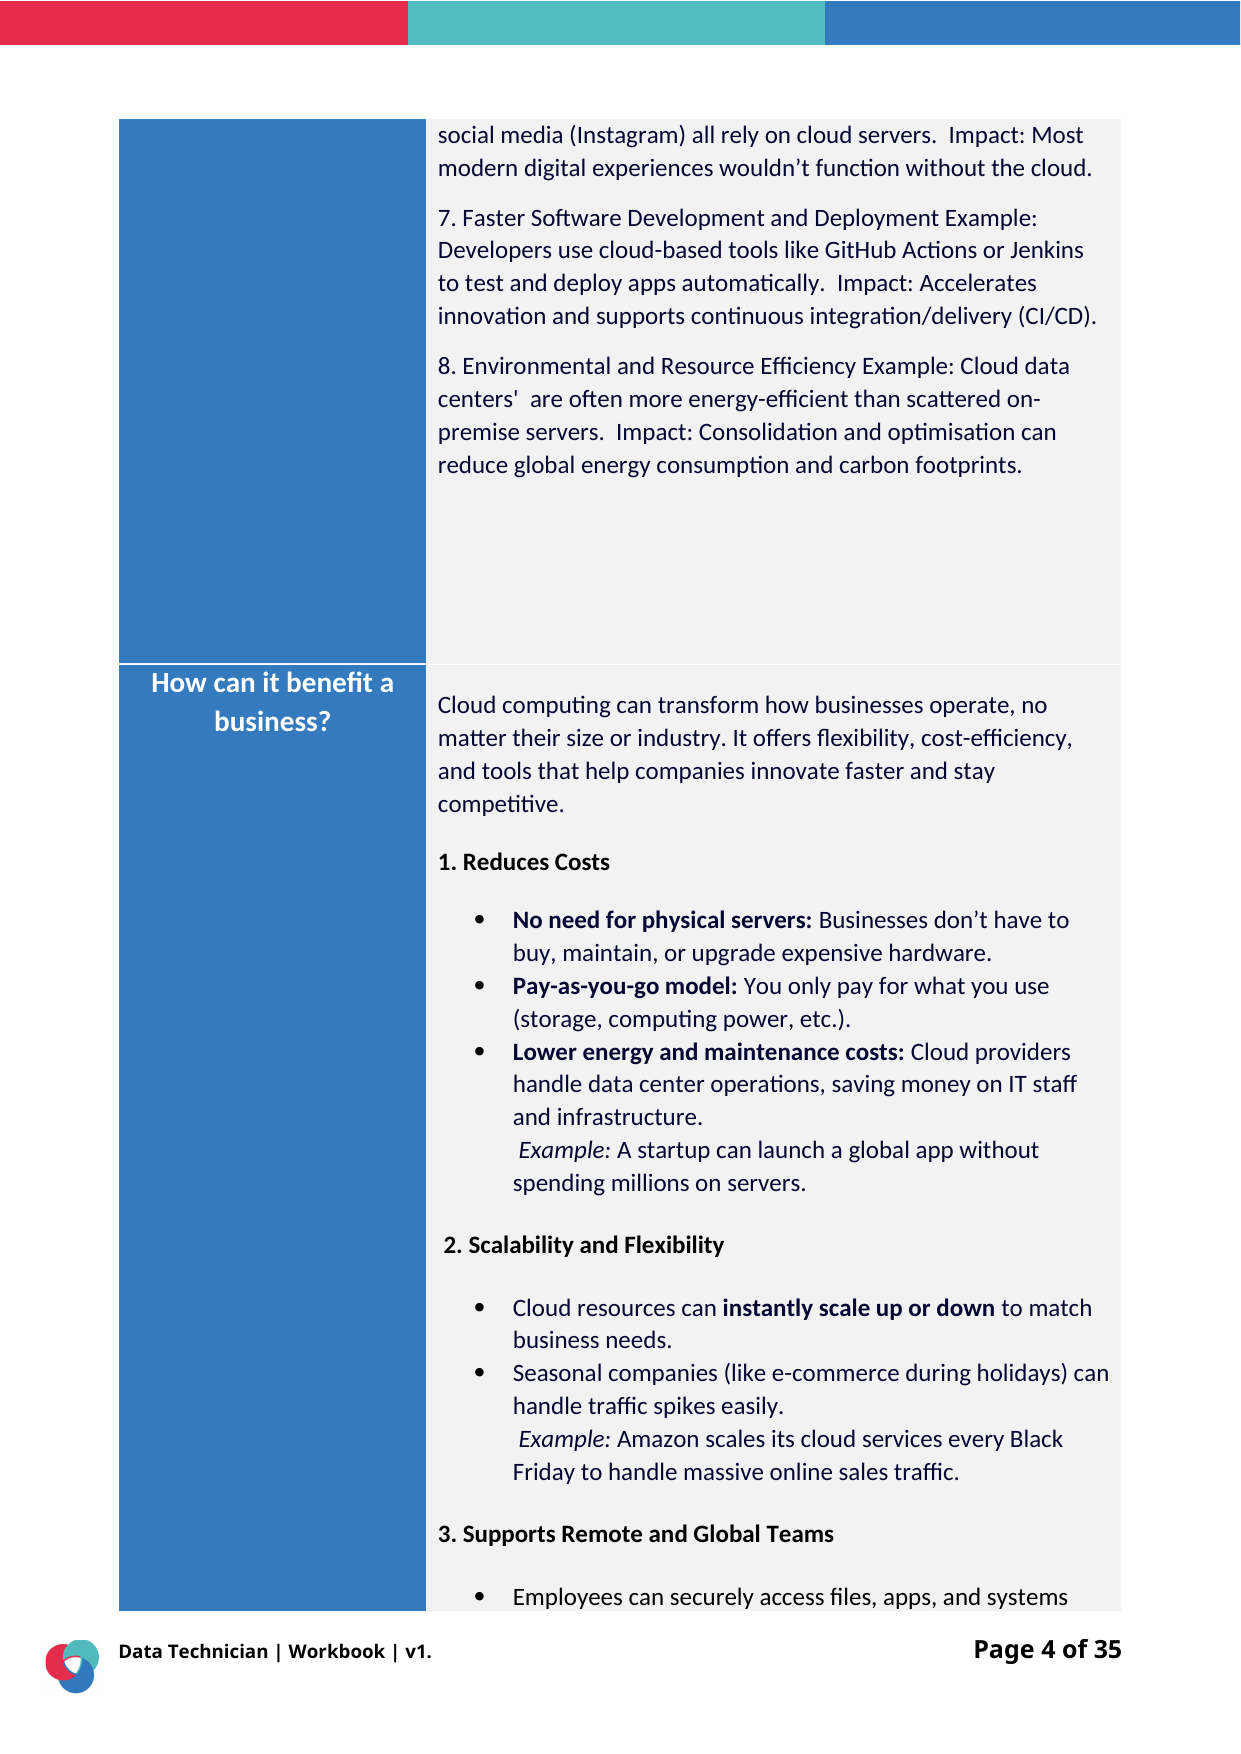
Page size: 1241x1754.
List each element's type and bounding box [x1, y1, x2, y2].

table_header [427, 119, 1121, 663]
table_header [119, 119, 426, 663]
picture [45, 1640, 100, 1694]
table_cell [119, 665, 426, 1611]
table_cell [427, 665, 1121, 1611]
